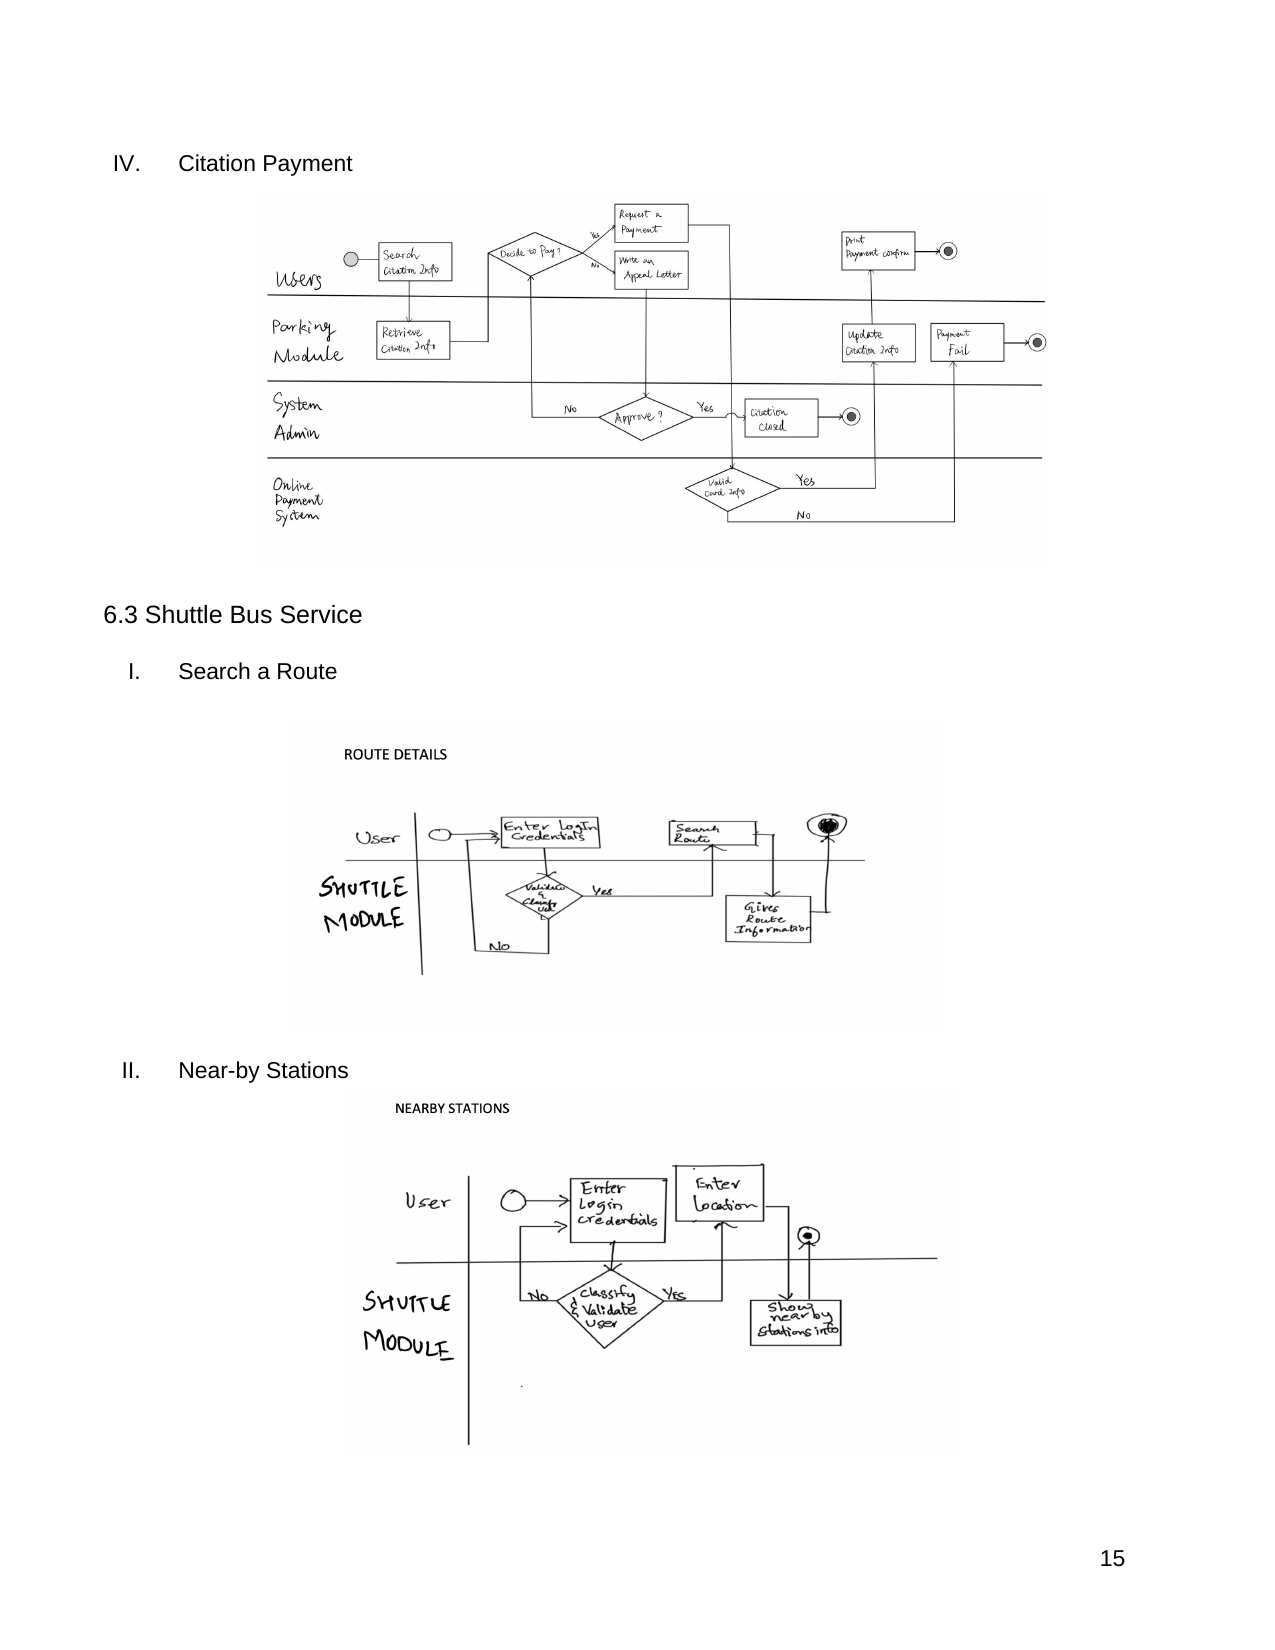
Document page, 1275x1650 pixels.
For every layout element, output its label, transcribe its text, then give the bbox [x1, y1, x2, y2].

subtitle Citation Payment [141, 150, 1125, 176]
picture [252, 188, 1052, 567]
picture [342, 1091, 961, 1452]
subtitle 6.3 Shuttle Bus Service [103, 599, 1125, 628]
subtitle Search a Route [141, 658, 1125, 684]
picture [287, 718, 941, 1032]
subtitle Near-by Stations [141, 1057, 1125, 1083]
